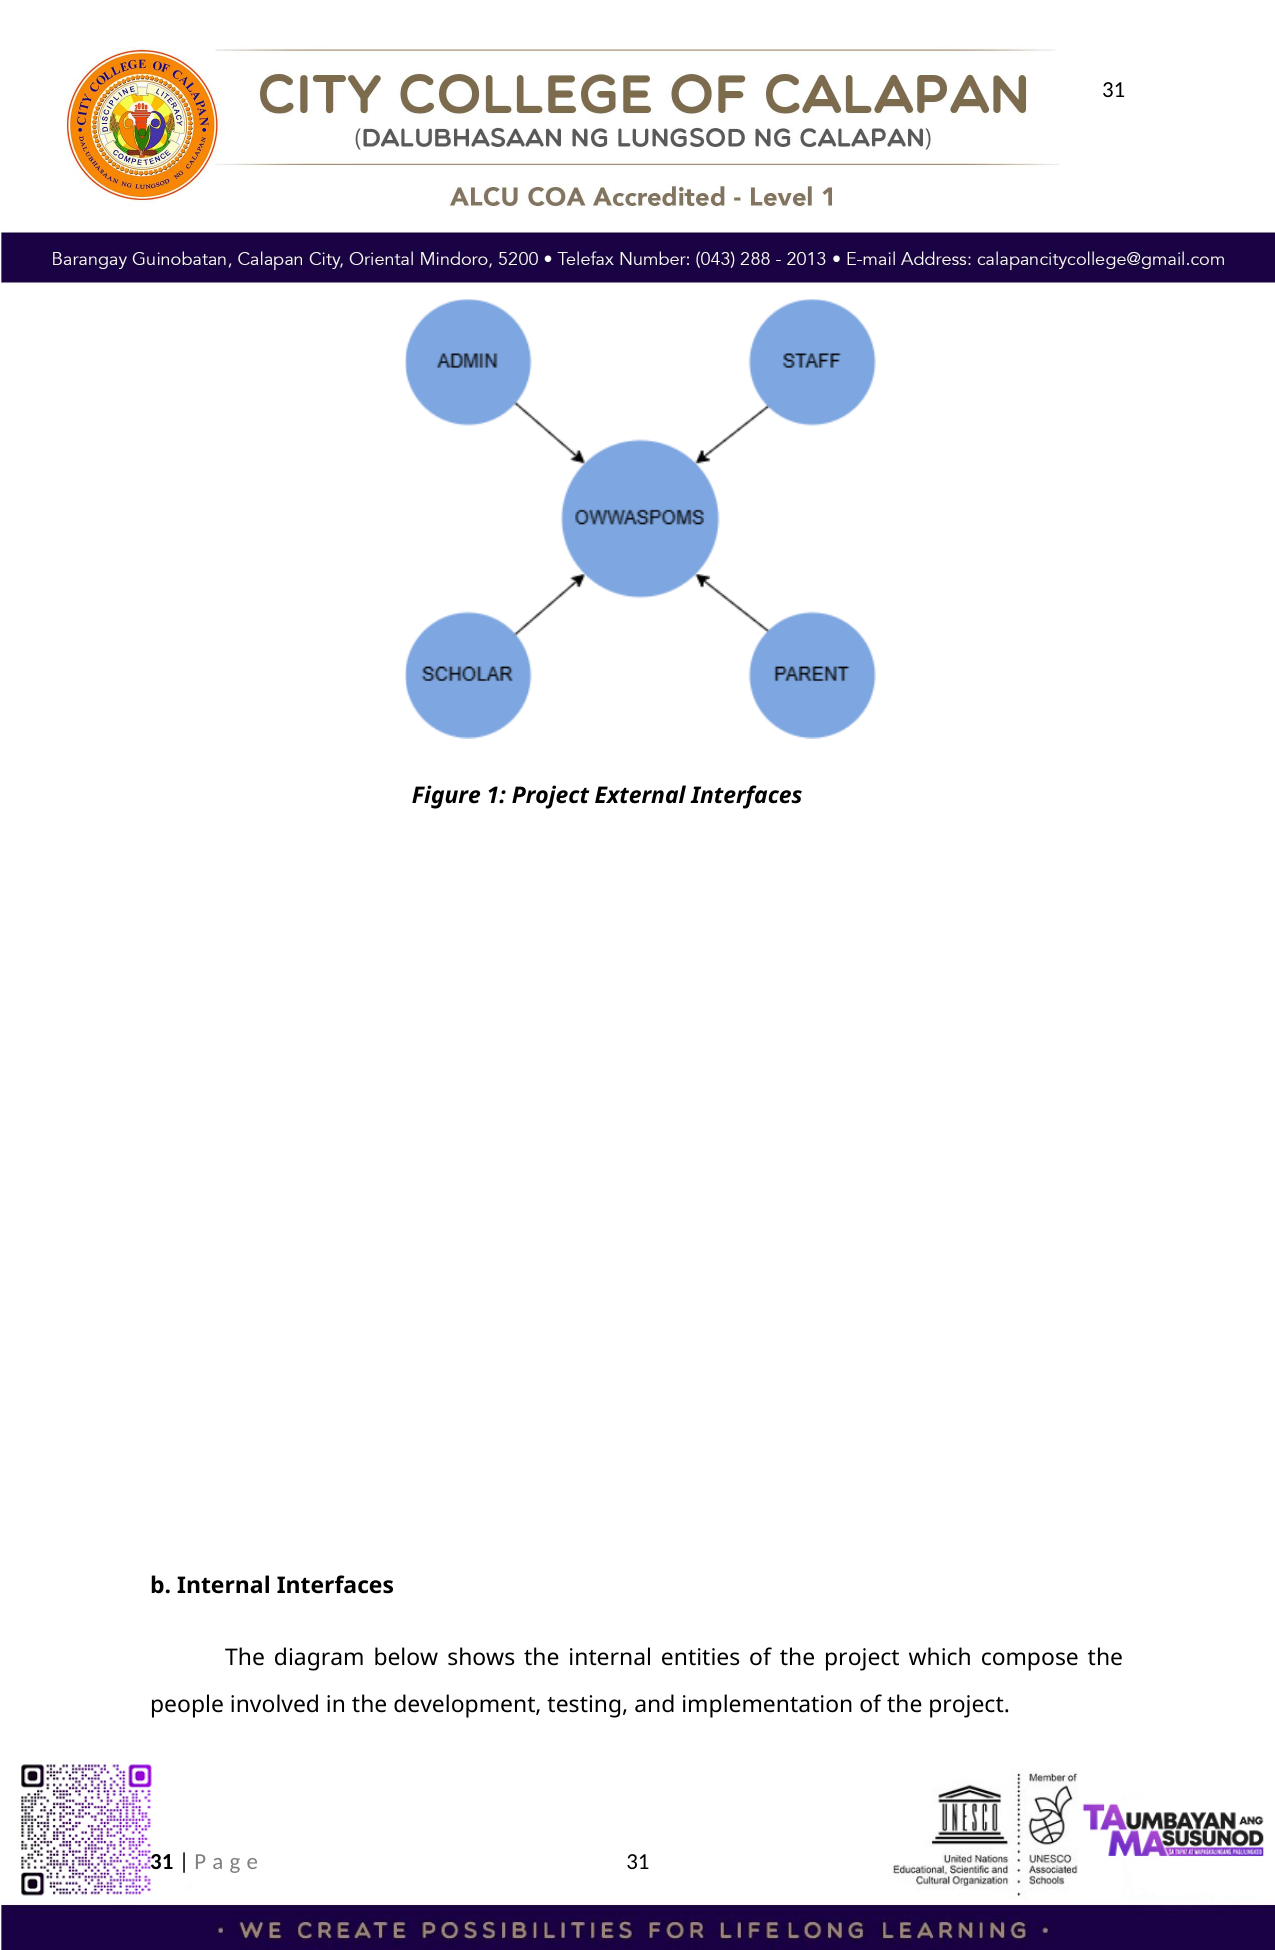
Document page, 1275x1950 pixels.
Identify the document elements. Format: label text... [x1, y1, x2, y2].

picture [1, 1742, 1275, 1950]
text Figure 1: Project External Interfaces [150, 779, 1125, 810]
picture [1, 0, 1275, 286]
picture [405, 299, 876, 739]
text b. Internal Interfaces [150, 1569, 1125, 1601]
text The diagram below shows the internal entities of the project which compose the people involved in the development, testing, and implementation of the project. [150, 1641, 1125, 1761]
